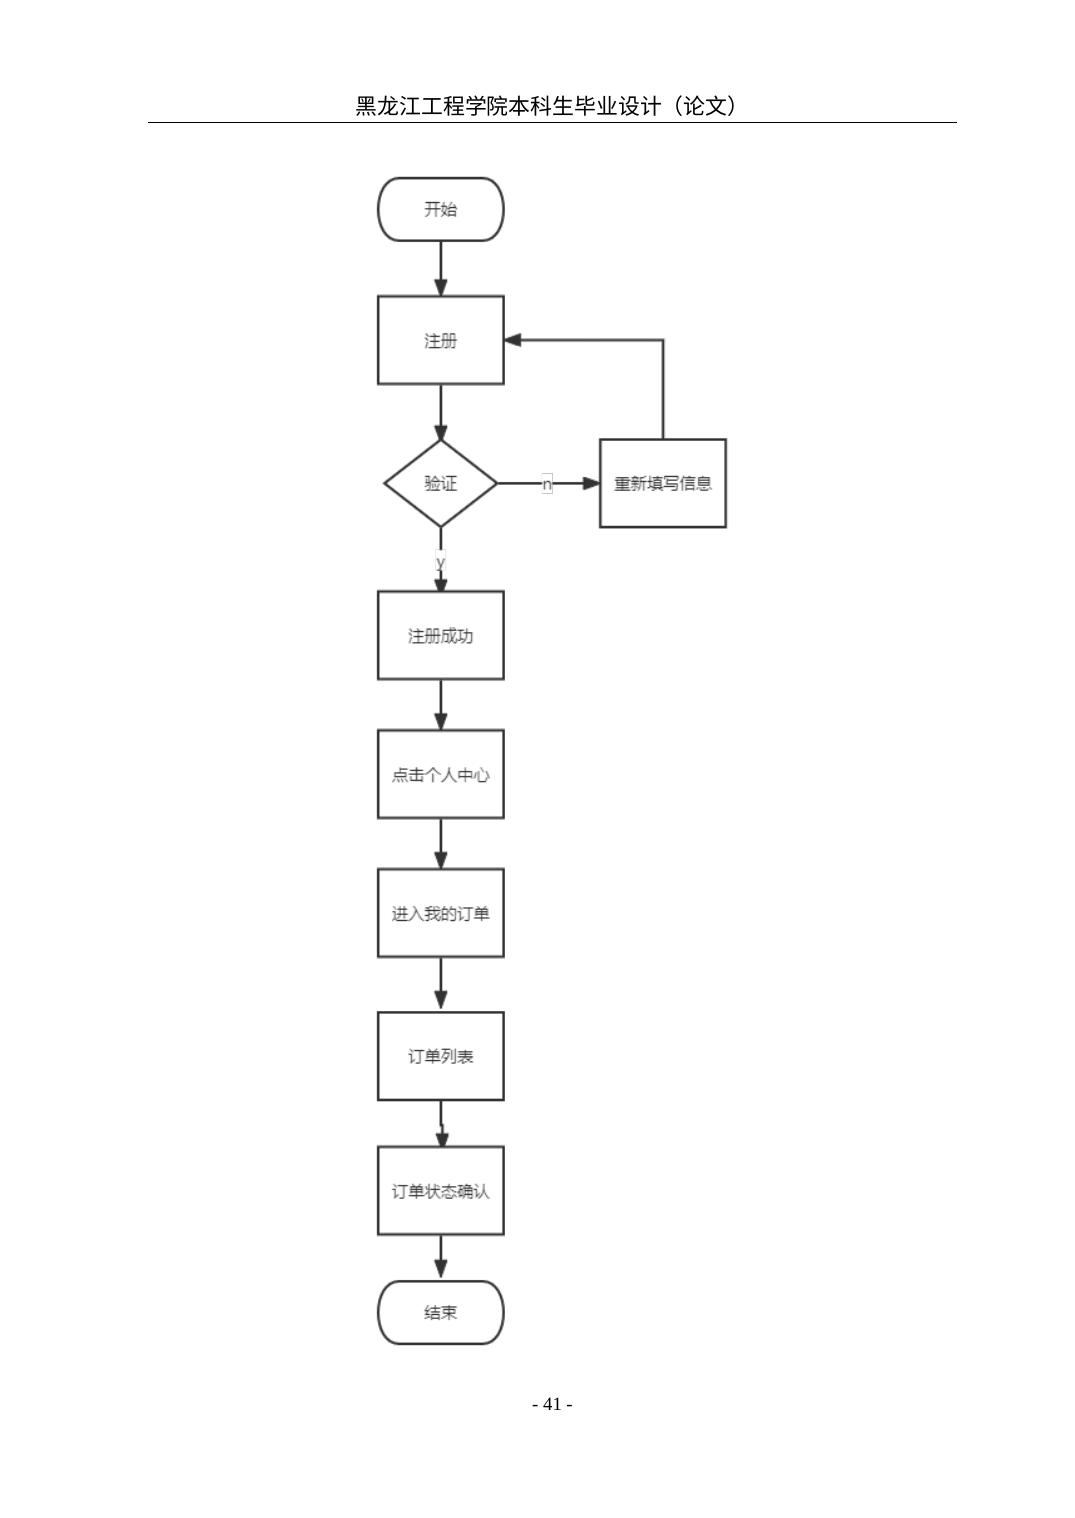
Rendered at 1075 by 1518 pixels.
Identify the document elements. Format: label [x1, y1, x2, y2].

picture [347, 147, 757, 1374]
